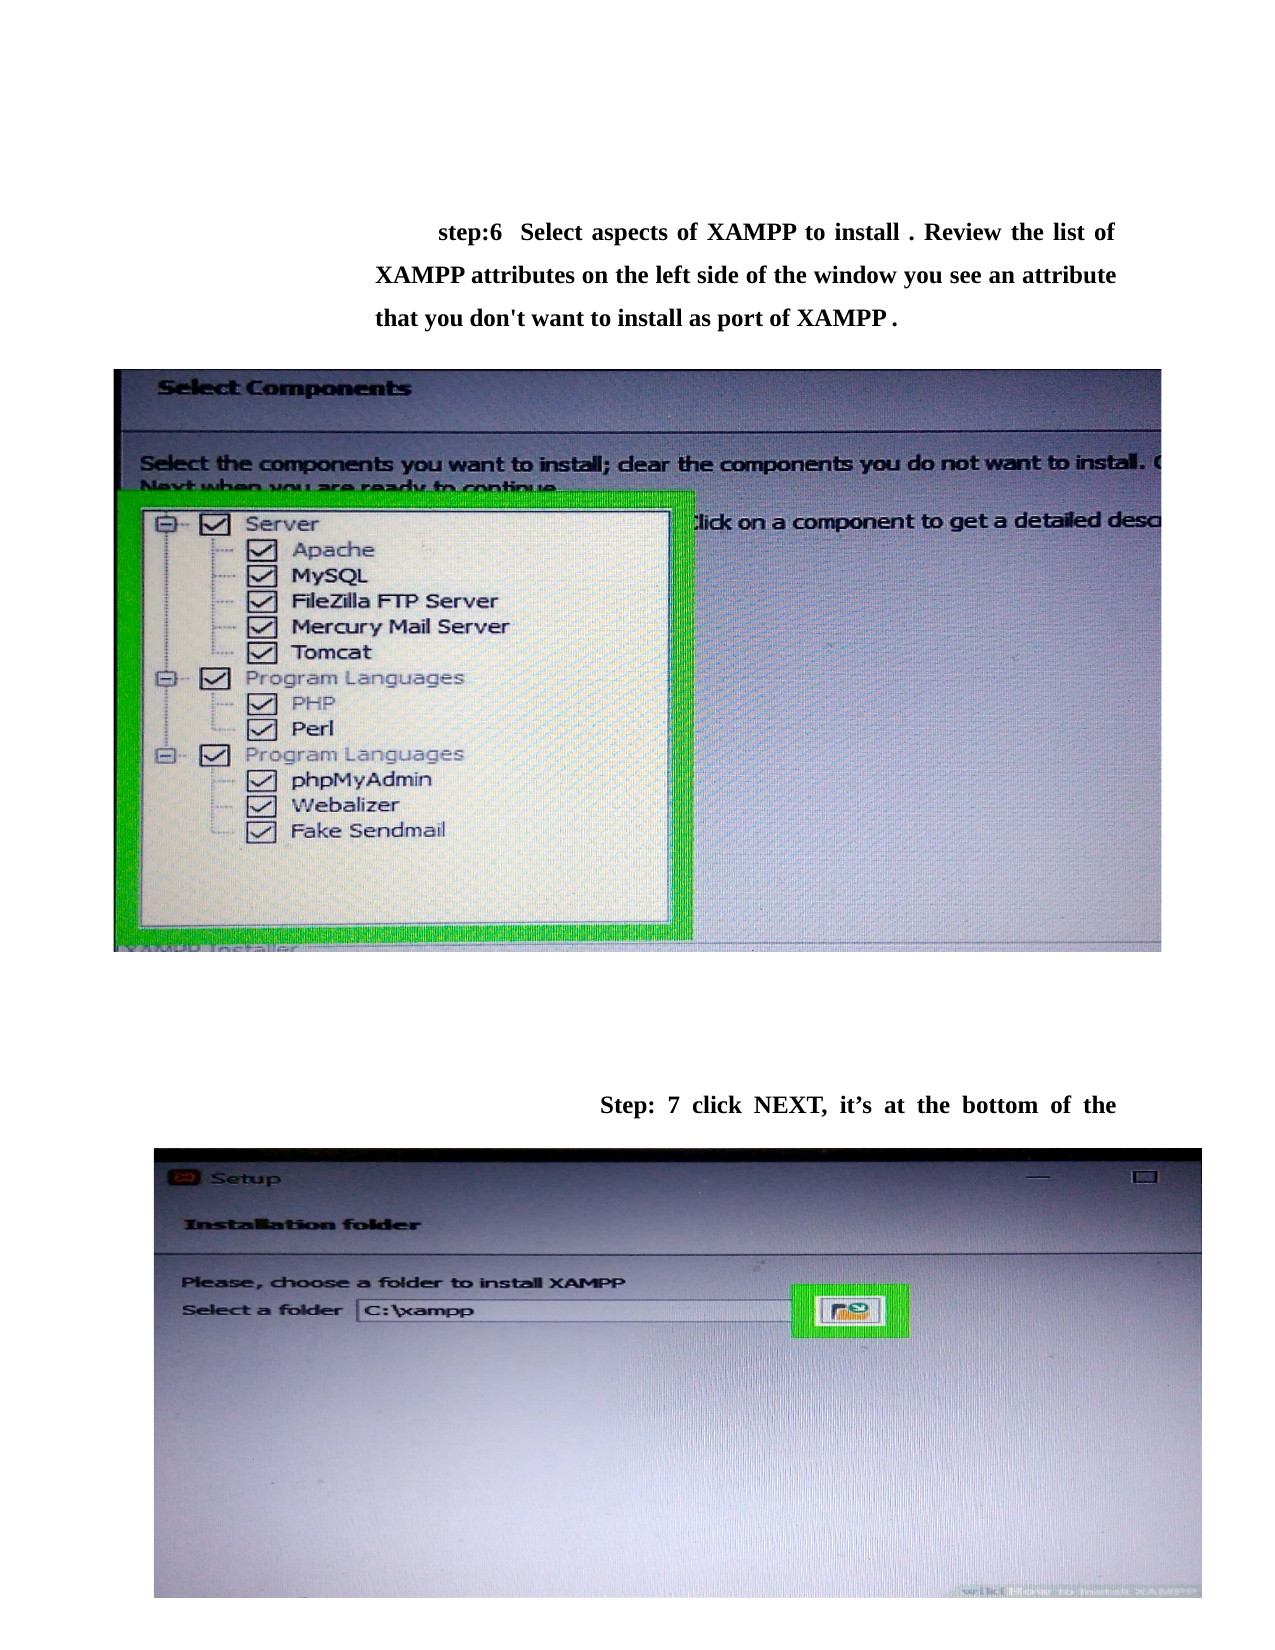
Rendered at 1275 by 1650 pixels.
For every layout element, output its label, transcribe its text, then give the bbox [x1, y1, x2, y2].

picture [153, 1148, 1202, 1598]
text Step: 7 click NEXT, it’s at the bottom of the window [150, 952, 1117, 1119]
picture [113, 369, 1162, 952]
text step:6 Select aspects of XAMPP to install . Review the list of XAMPP attributes on the left side of the window you see an attribute that you don't want to install as port of XAMPP . [375, 217, 1117, 332]
